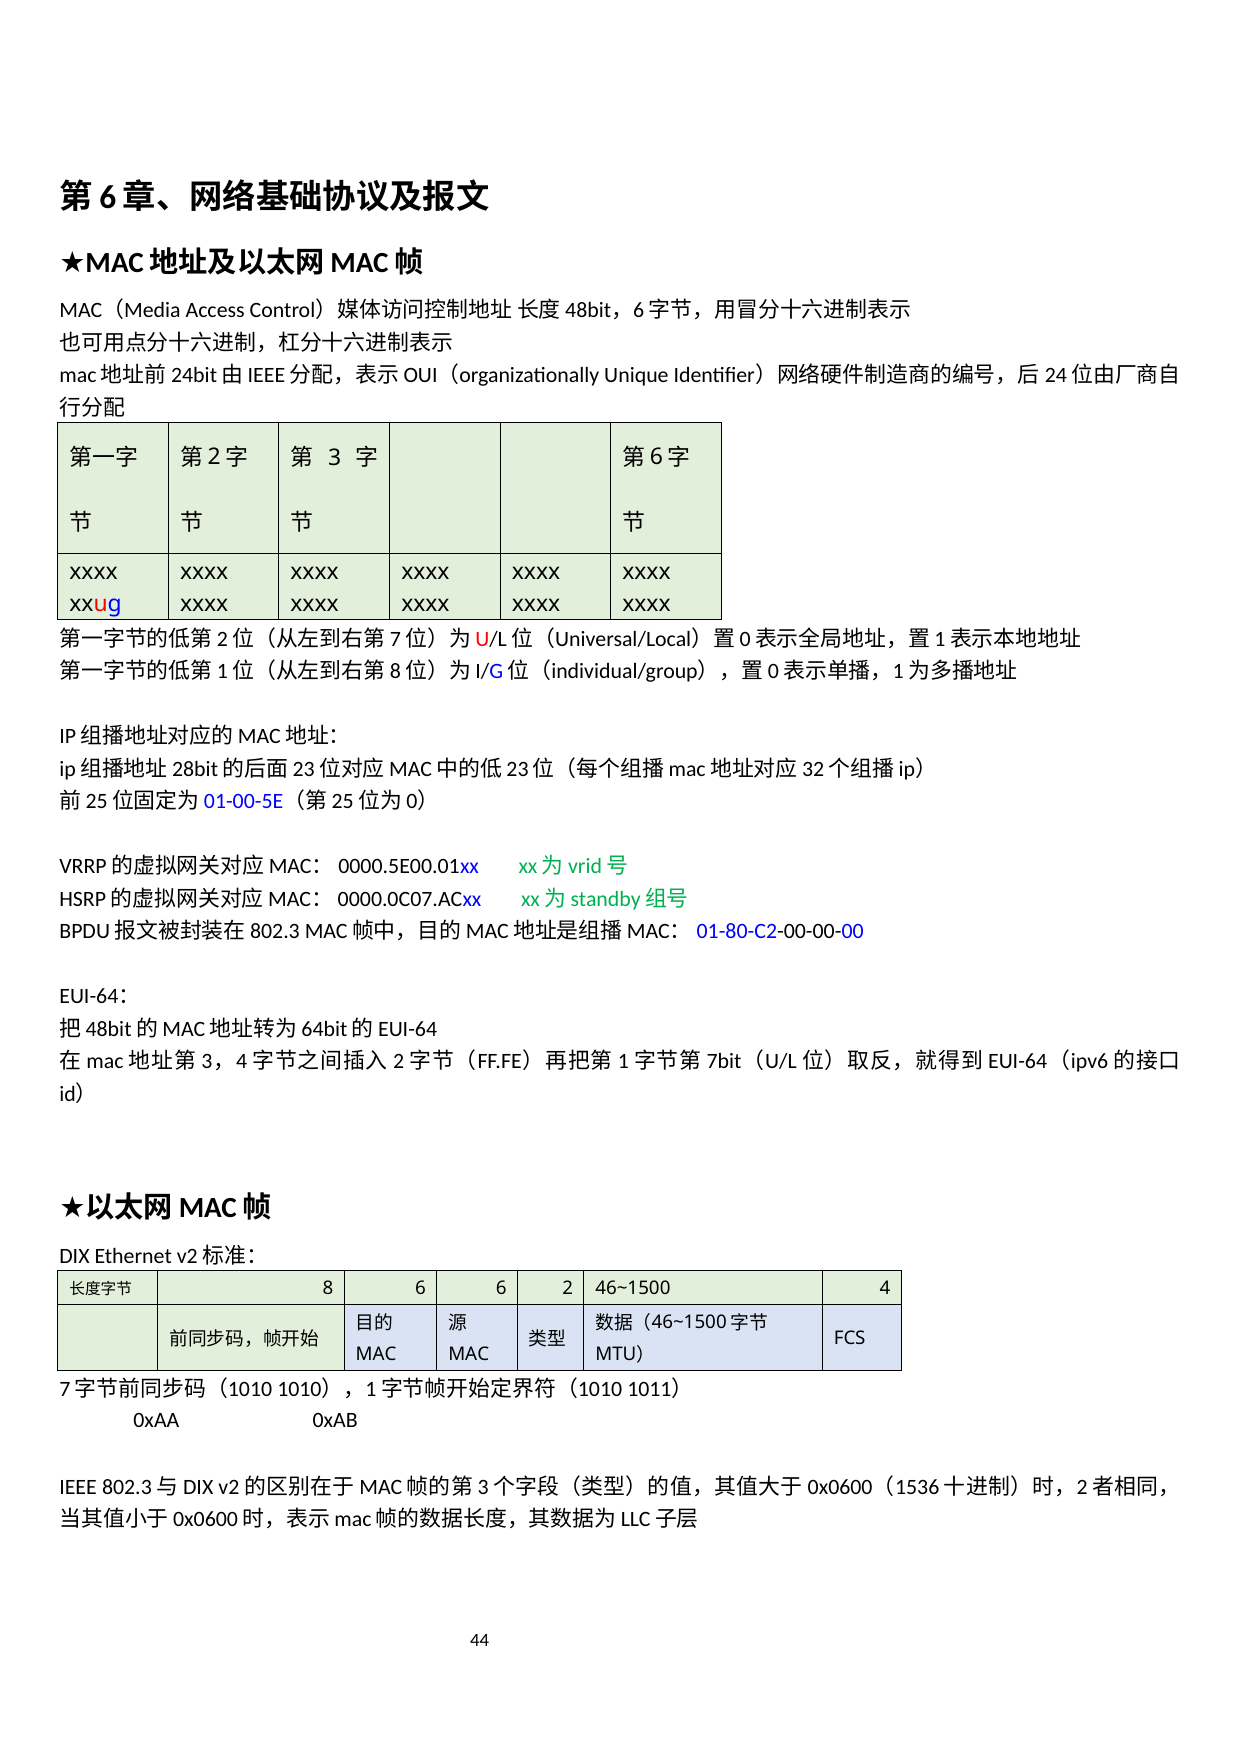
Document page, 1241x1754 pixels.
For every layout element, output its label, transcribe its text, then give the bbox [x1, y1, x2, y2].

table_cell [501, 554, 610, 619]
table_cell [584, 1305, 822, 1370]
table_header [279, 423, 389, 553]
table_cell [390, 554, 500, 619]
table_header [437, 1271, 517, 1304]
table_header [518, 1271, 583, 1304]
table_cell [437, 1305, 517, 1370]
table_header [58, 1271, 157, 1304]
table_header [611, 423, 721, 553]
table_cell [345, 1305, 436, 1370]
text ★MAC地址及以太网MAC帧 [59, 227, 1181, 292]
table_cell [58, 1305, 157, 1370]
text 第一字节的低第1位（从左到右第8位）为I/G位（individual/group），置0表示单播，1为多播地址 [59, 653, 1181, 685]
text 把48bit的MAC地址转为64bit的EUI-64 [59, 1010, 1181, 1043]
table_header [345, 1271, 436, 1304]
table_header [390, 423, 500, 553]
text mac地址前24bit由IEEE分配，表示OUI（organizationally Unique Identifier）网络硬件制造商的编号，后24位由厂商自行分配 [59, 357, 1181, 422]
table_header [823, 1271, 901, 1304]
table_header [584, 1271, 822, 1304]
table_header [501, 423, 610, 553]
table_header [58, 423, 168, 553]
text ★以太网MAC帧 [59, 1173, 1181, 1238]
text 第6章、网络基础协议及报文 [59, 162, 1181, 227]
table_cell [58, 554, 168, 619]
text 也可用点分十六进制，杠分十六进制表示 [59, 324, 1181, 357]
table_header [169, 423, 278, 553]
text 0xAA 0xAB [59, 1403, 1181, 1436]
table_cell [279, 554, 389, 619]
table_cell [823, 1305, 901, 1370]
text BPDU报文被封装在802.3 MAC帧中，目的MAC地址是组播MAC： 01-80-C2-00-00-00 [59, 913, 1181, 945]
text 7字节前同步码（1010 1010），1字节帧开始定界符（1010 1011） [59, 1371, 1181, 1403]
text IP组播地址对应的MAC地址： [59, 718, 1181, 750]
text EUI-64： [59, 978, 1181, 1010]
text ip组播地址28bit的后面23位对应MAC中的低23位（每个组播mac地址对应32个组播ip） [59, 750, 1181, 783]
text HSRP的虚拟网关对应MAC： 0000.0C07.ACxx xx为standby组号 [59, 880, 1181, 913]
text VRRP的虚拟网关对应MAC： 0000.5E00.01xx xx为vrid号 [59, 848, 1181, 880]
text 前25位固定为01-00-5E（第25位为0） [59, 783, 1181, 815]
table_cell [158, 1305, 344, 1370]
text DIX Ethernet v2标准： [59, 1238, 1181, 1270]
text MAC（Media Access Control）媒体访问控制地址 长度48bit，6字节，用冒分十六进制表示 [59, 292, 1181, 324]
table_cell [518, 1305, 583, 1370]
text 在mac地址第3，4字节之间插入2字节（FF.FE）再把第1字节第7bit（U/L位）取反，就得到EUI-64（ipv6的接口id） [59, 1043, 1181, 1108]
text IEEE 802.3与DIX v2的区别在于MAC帧的第3个字段（类型）的值，其值大于0x0600（1536十进制）时，2者相同，当其值小于0x0600时，表示mac帧的数据长度，其数据为LLC子层 [59, 1468, 1181, 1533]
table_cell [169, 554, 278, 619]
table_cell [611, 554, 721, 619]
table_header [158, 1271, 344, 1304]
text 第一字节的低第2位（从左到右第7位）为U/L位（Universal/Local）置0表示全局地址，置1表示本地地址 [59, 620, 1181, 653]
